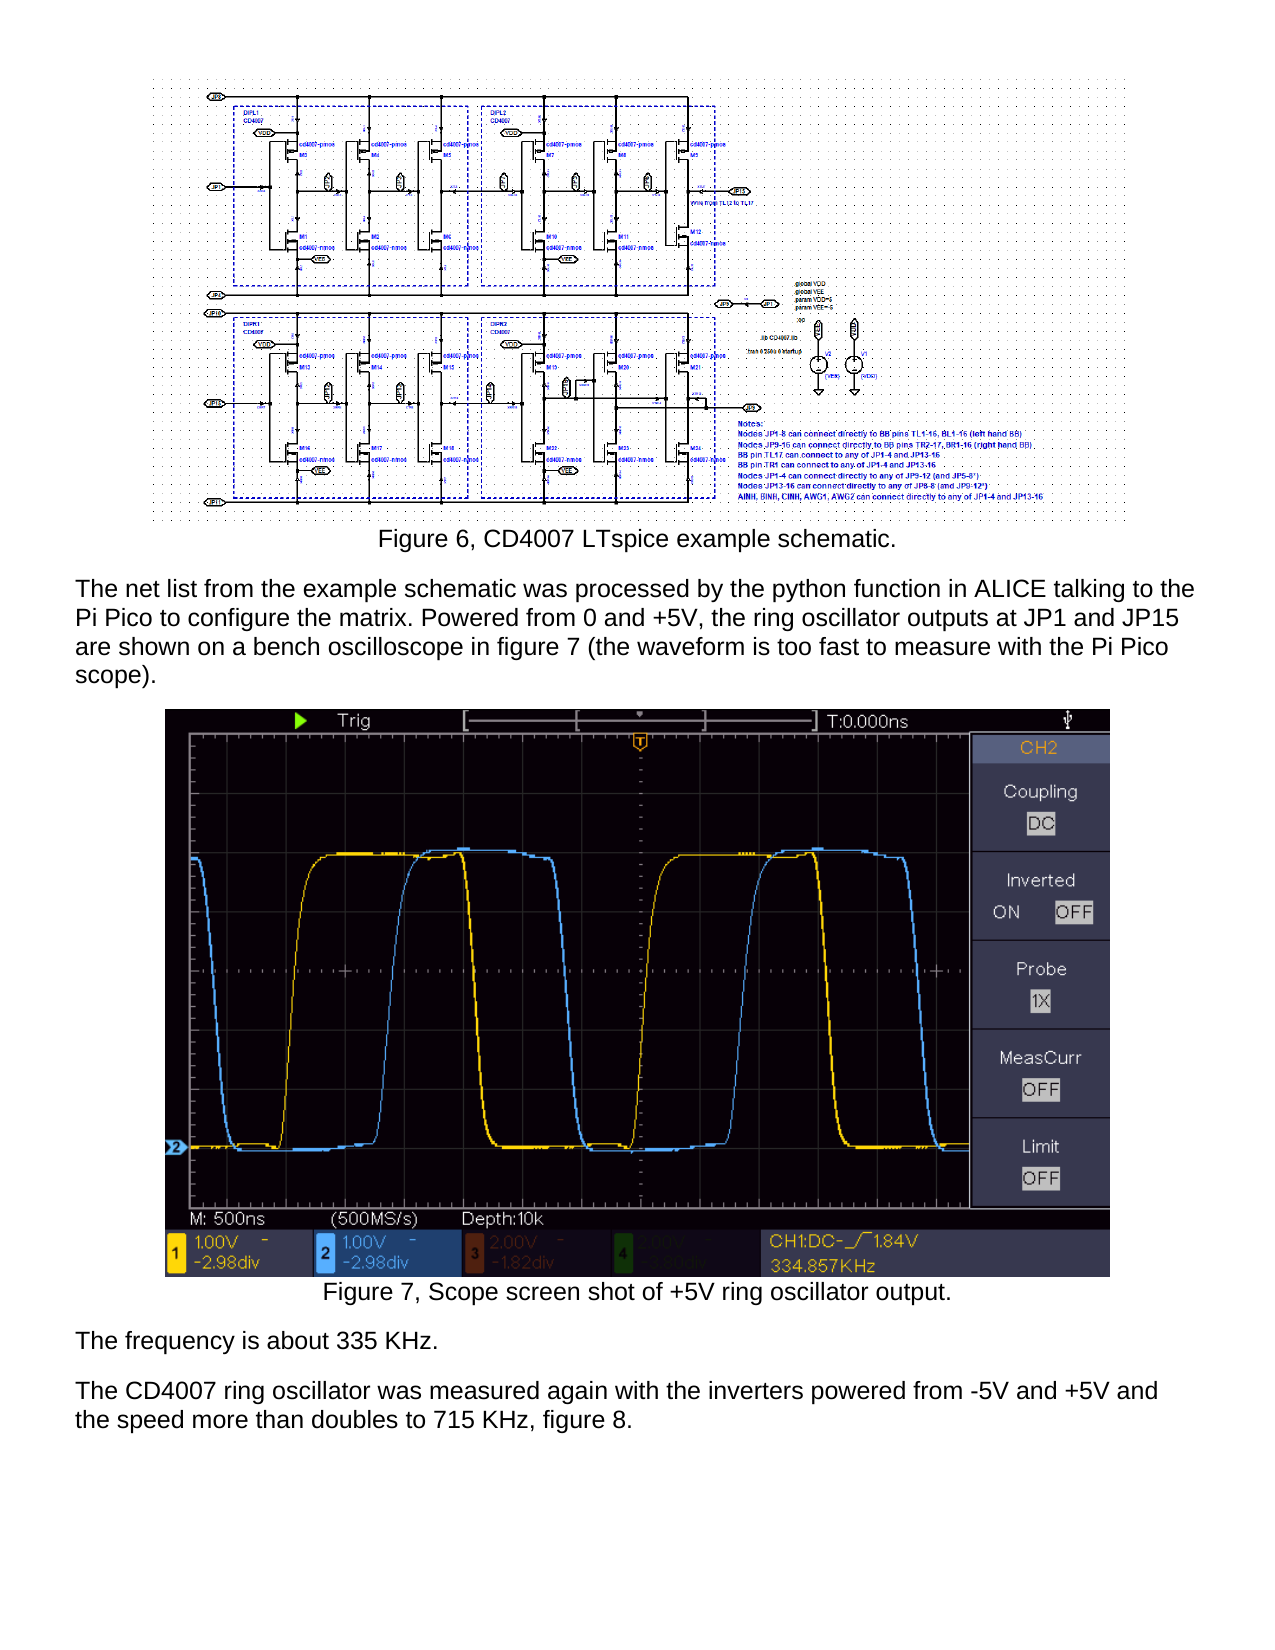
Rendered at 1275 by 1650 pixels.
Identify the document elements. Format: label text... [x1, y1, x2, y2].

text The frequency is about 335 KHz. [75, 1326, 1200, 1355]
text The CD4007 ring oscillator was measured again with the inverters powered from -5V and +5V and the speed more than doubles to 715 KHz, figure 8. [75, 1376, 1200, 1433]
picture [150, 75, 1125, 525]
text Figure 6, CD4007 LTspice example schematic. [75, 524, 1200, 553]
text The net list from the example schematic was processed by the python function in ALICE talking to the Pi Pico to configure the matrix. Powered from 0 and +5V, the ring oscillator outputs at JP1 and JP15 are shown on a bench oscilloscope in figure 7 (the waveform is too fast to measure with the Pi Pico scope). [75, 574, 1200, 689]
text Figure 7, Scope screen shot of +5V ring oscillator output. [75, 1277, 1200, 1306]
picture [165, 709, 1110, 1277]
